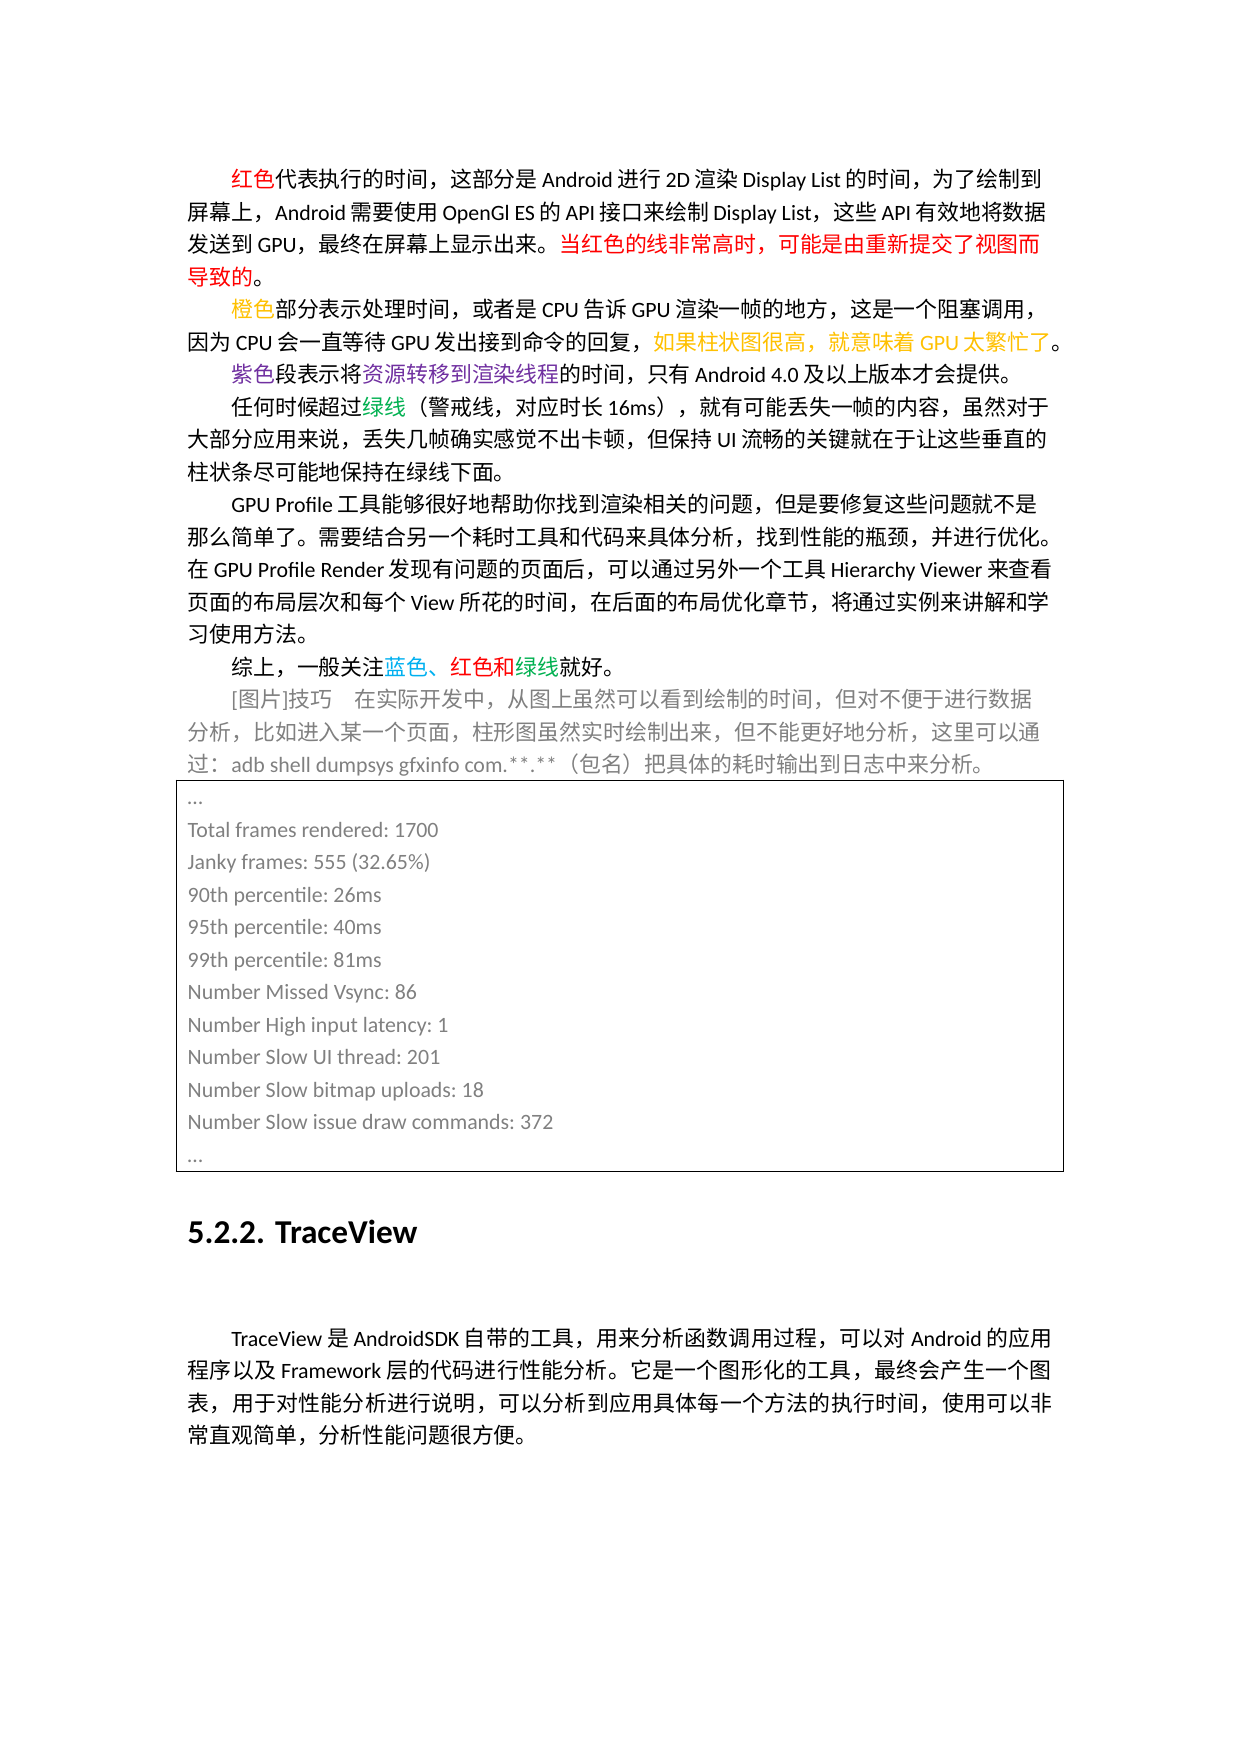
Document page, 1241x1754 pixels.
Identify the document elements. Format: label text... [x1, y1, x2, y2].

text TraceView是AndroidSDK自带的工具，用来分析函数调用过程，可以对Android的应用程序以及Framework层的代码进行性能分析。它是一个图形化的工具，最终会产生一个图表，用于对性能分析进行说明，可以分析到应用具体每一个方法的执行时间，使用可以非常直观简单，分析性能问题很方便。 [187, 1320, 1053, 1450]
text 橙色部分表示处理时间，或者是CPU告诉GPU渲染一帧的地方，这是一个阻塞调用，因为CPU会一直等待GPU发出接到命令的回复，如果柱状图很高，就意味着GPU太繁忙了。 [187, 292, 1053, 357]
text 综上，一般关注蓝色、红色和绿线就好。 [187, 649, 1053, 682]
text 紫色段表示将资源转移到渲染线程的时间，只有Android 4.0及以上版本才会提供。 [187, 357, 1053, 389]
text 红色代表执行的时间，这部分是Android进行2D渲染Display List的时间，为了绘制到屏幕上，Android需要使用OpenGl ES的API接口来绘制Display List，这些API有效地将数据发送到GPU，最终在屏幕上显示出来。当红色的线非常高时，可能是由重新提交了视图而导致的。 [187, 162, 1053, 292]
text 任何时候超过绿线（警戒线，对应时长16ms），就有可能丢失一帧的内容，虽然对于大部分应用来说，丢失几帧确实感觉不出卡顿，但保持UI流畅的关键就在于让这些垂直的柱状条尽可能地保持在绿线下面。 [187, 389, 1053, 487]
subtitle TraceView [187, 1199, 1053, 1264]
table_header … Total frames rendered: 1700 Janky frames: 555 (32.65%) 90th percentile: 26ms 95th percentile: 40ms 99th percentile: 81ms Number Missed Vsync: 86 Number High input latency: 1 Number Slow UI thread: 201 Number Slow bitmap uploads: 18 Number Slow issue draw commands: 372 … [177, 781, 1063, 1171]
text [图片]技巧 在实际开发中，从图上虽然可以看到绘制的时间，但对不便于进行数据分析，比如进入某一个页面，柱形图虽然实时绘制出来，但不能更好地分析，这里可以通过：adb shell dumpsys gfxinfo com.**.**（包名）把具体的耗时输出到日志中来分析。 [187, 682, 1053, 779]
text GPU Profile工具能够很好地帮助你找到渲染相关的问题，但是要修复这些问题就不是那么简单了。需要结合另一个耗时工具和代码来具体分析，找到性能的瓶颈，并进行优化。在GPU Profile Render发现有问题的页面后，可以通过另外一个工具Hierarchy Viewer来查看页面的布局层次和每个View所花的时间，在后面的布局优化章节，将通过实例来讲解和学习使用方法。 [187, 487, 1053, 649]
